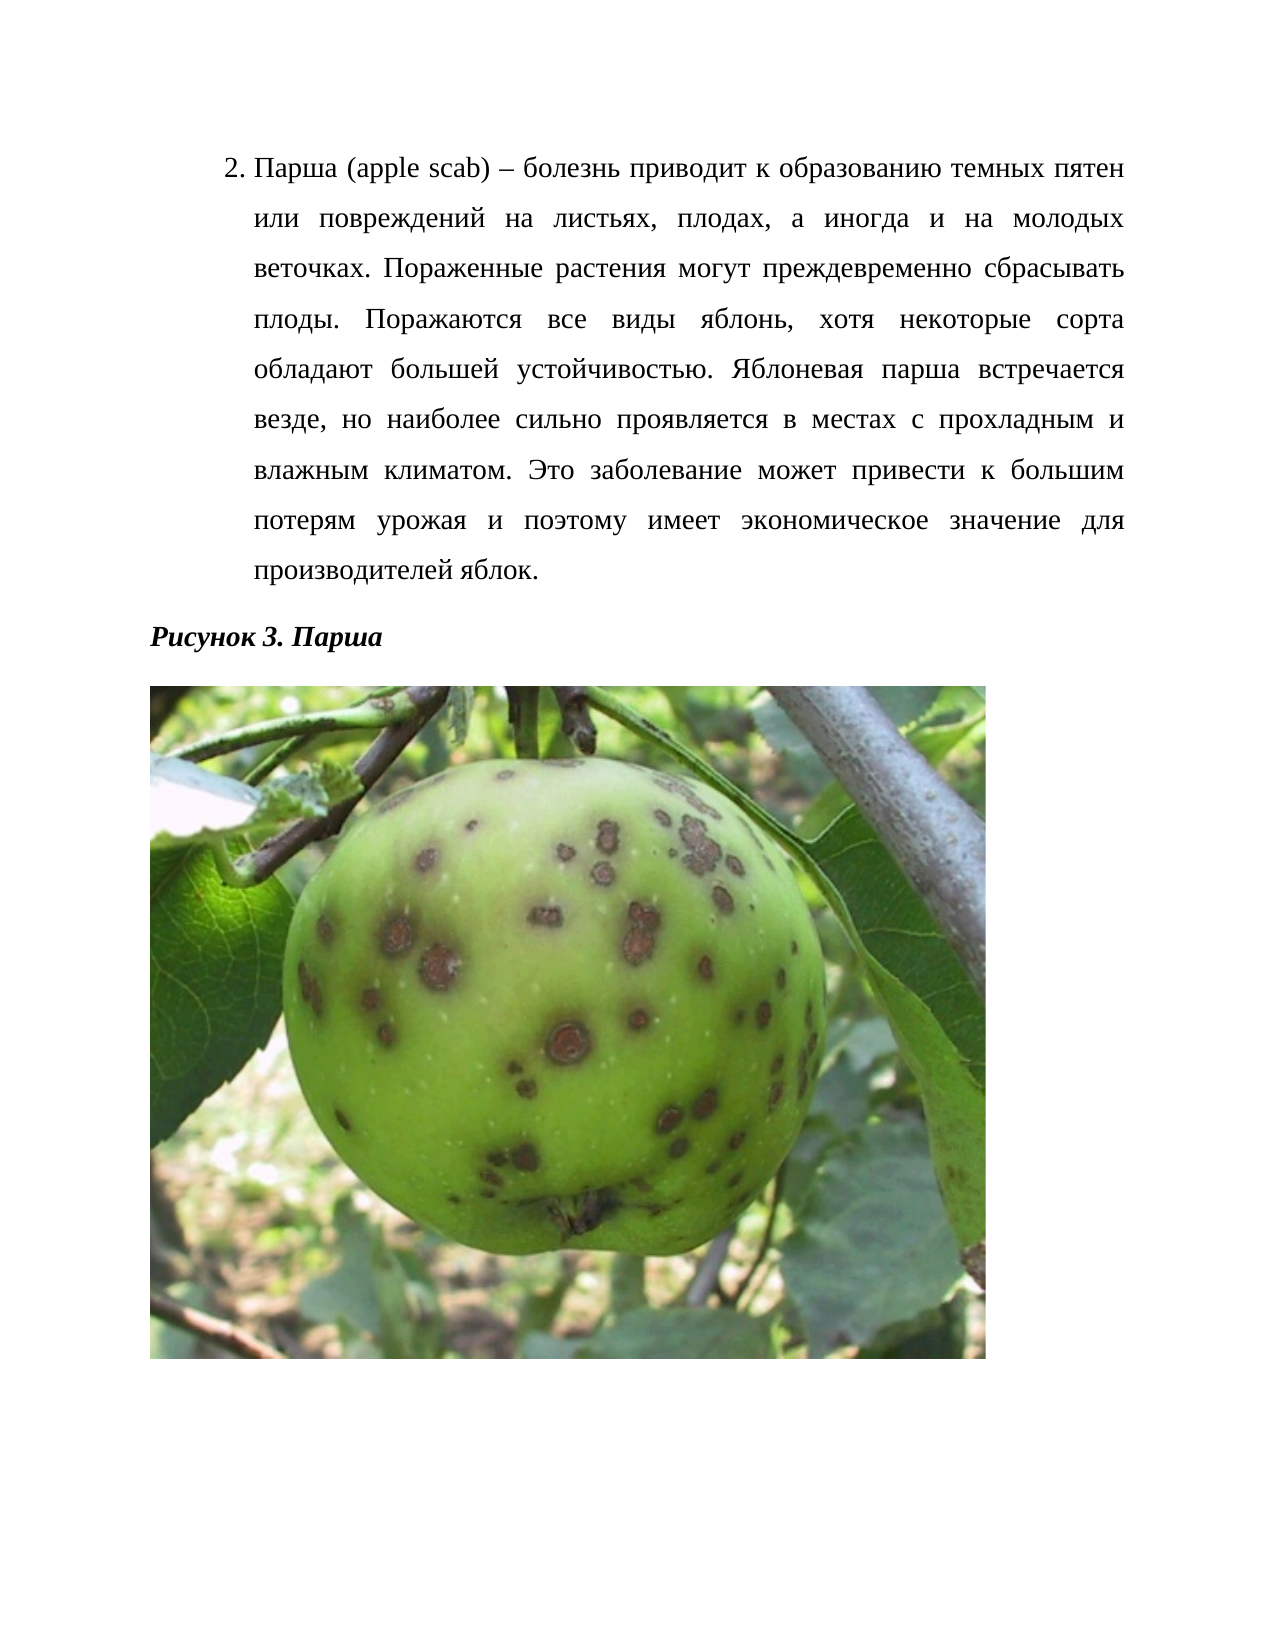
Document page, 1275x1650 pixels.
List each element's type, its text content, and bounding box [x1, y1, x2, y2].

text Рисунок 3. Парша [150, 619, 1125, 653]
picture [150, 686, 986, 1359]
list Парша (apple scab) – болезнь приводит к образованию темных пятен или повреждений на листьях, плодах, а иногда и на молодых веточках. Пораженные растения могут преждевременно сбрасывать плоды. Поражаются все виды яблонь, хотя некоторые сорта обладают большей устойчивостью. Яблоневая парша встречается везде, но наиболее сильно проявляется в местах с прохладным и влажным климатом. Это заболевание может привести к большим потерям урожая и поэтому имеет экономическое значение для производителей яблок. [224, 150, 1125, 586]
